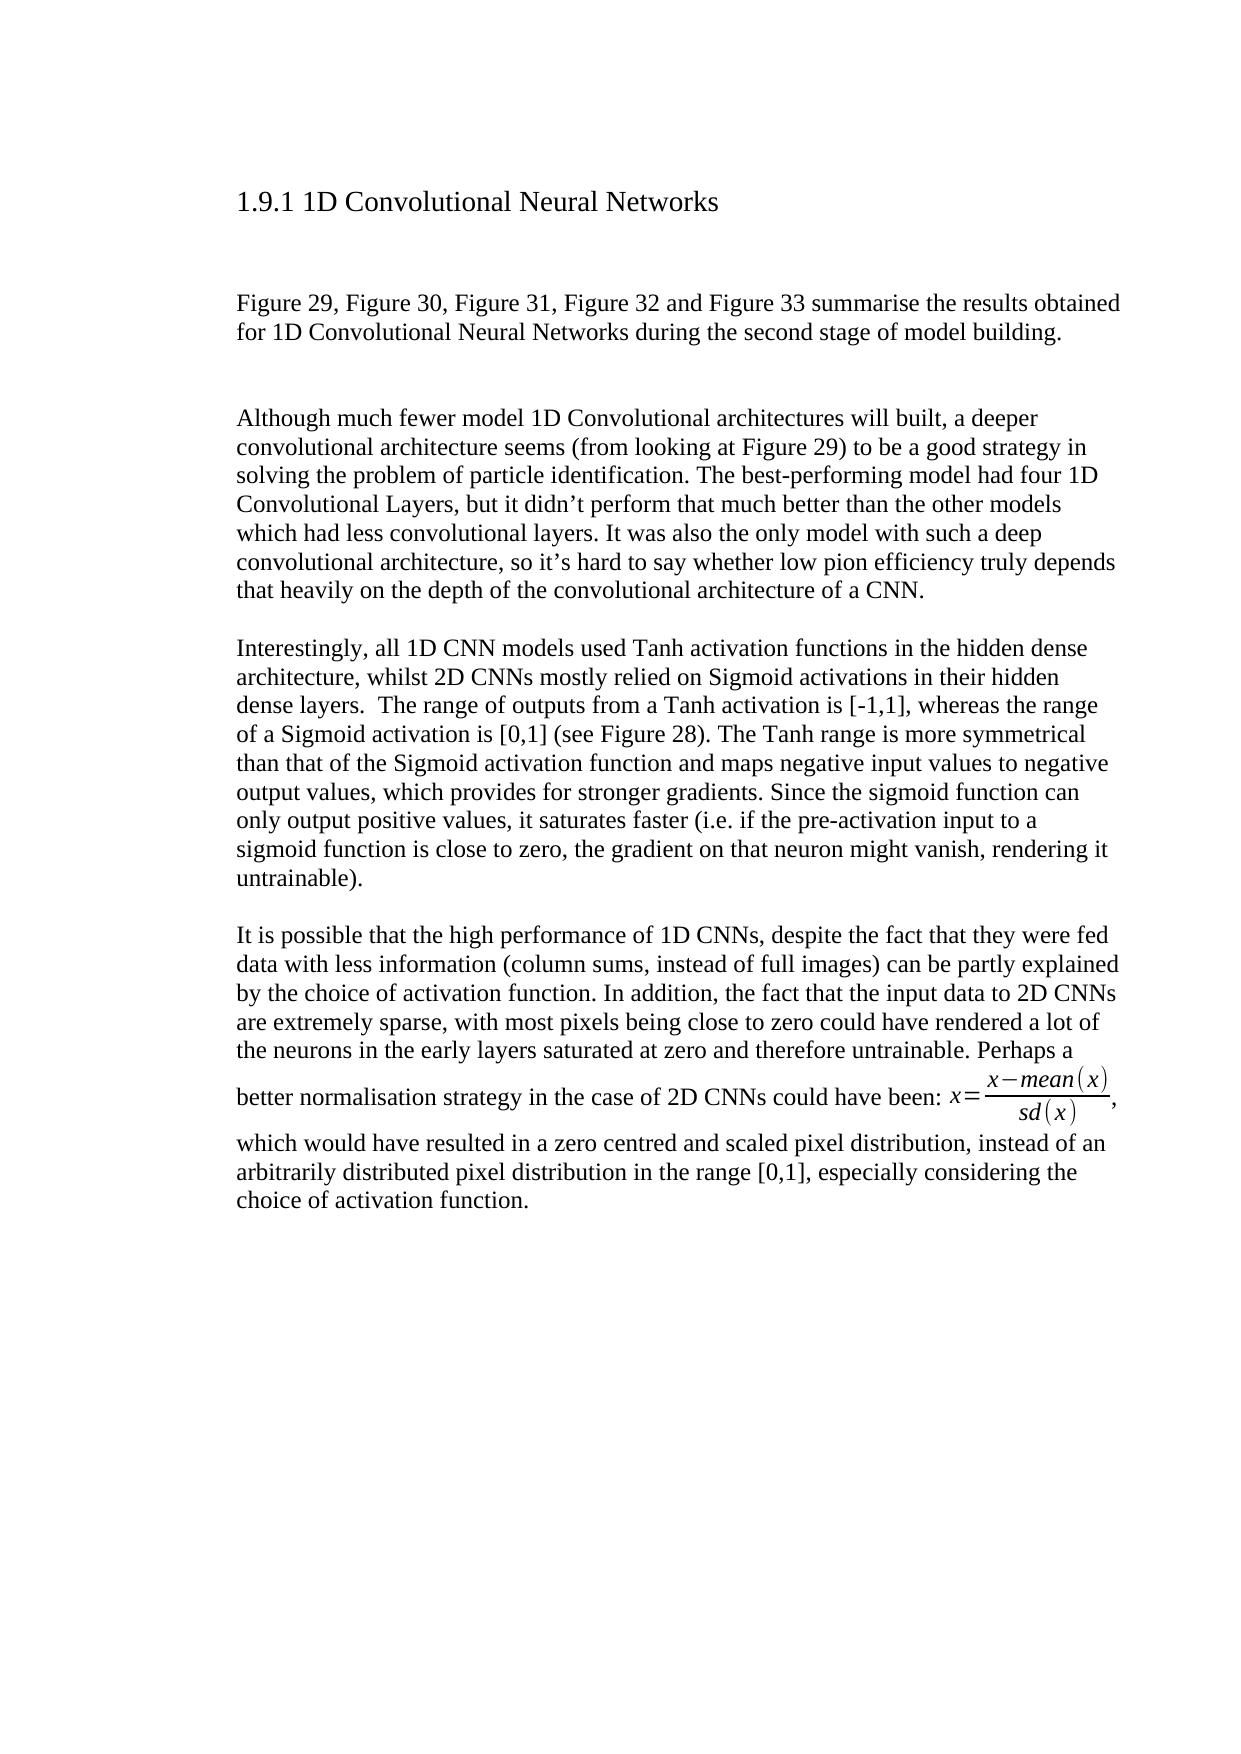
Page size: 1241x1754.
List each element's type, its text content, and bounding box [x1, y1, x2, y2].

subtitle 1D Convolutional Neural Networks [236, 184, 1122, 218]
text It is possible that the high performance of 1D CNNs, despite the fact that they were fed data with less information (column sums, instead of full images) can be partly explained by the choice of activation function. In addition, the fact that the input data to 2D CNNs are extremely sparse, with most pixels being close to zero could have rendered a lot of the neurons in the early layers saturated at zero and therefore untrainable. Perhaps a better normalisation strategy in the case of 2D CNNs could have been: , which would have resulted in a zero centred and scaled pixel distribution, instead of an arbitrarily distributed pixel distribution in the range [0,1], especially considering the choice of activation function. [236, 920, 1122, 1214]
